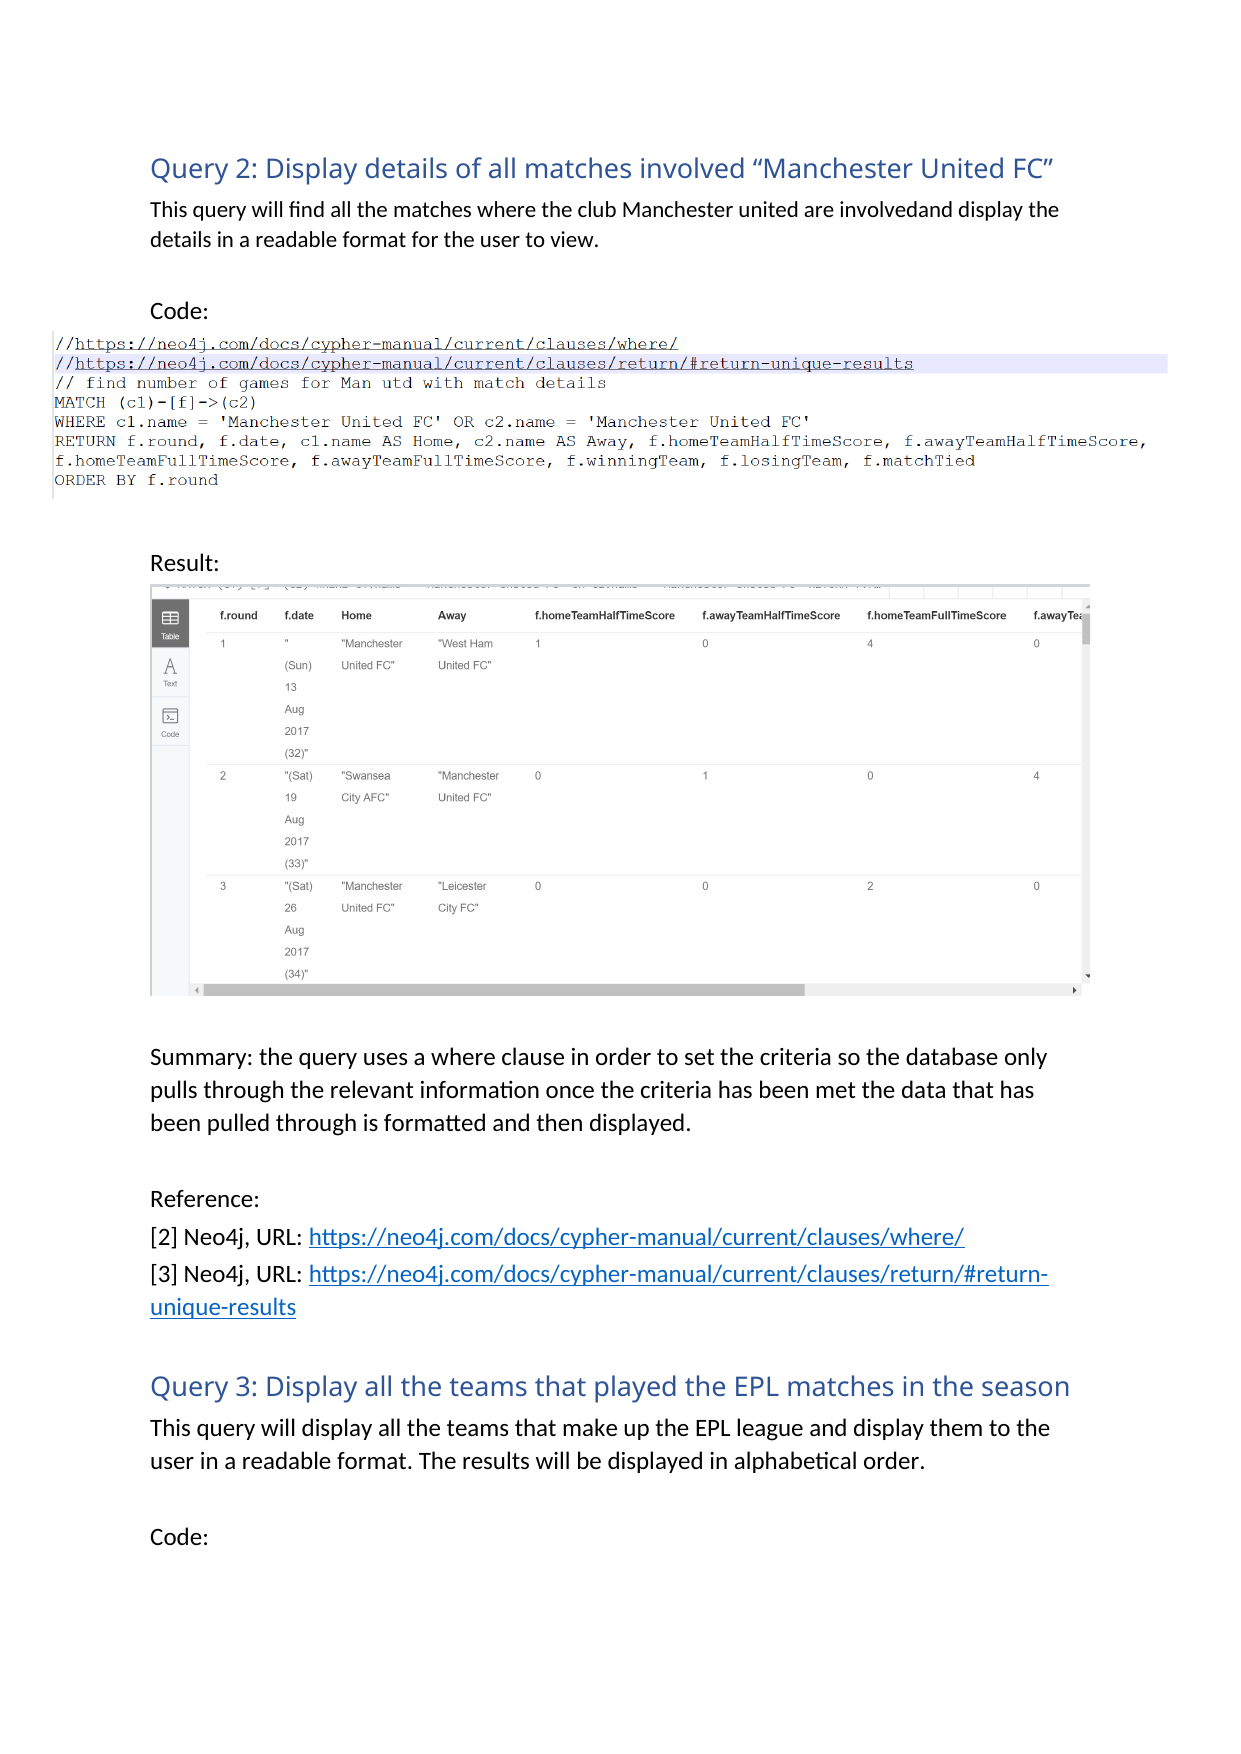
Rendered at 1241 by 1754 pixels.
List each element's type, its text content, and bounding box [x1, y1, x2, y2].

text Summary: the query uses a where clause in order to set the criteria so the database only pulls through the relevant information once the criteria has been met the data that has been pulled through is formatted and then displayed. [150, 1041, 1090, 1137]
text Result: [150, 547, 1090, 577]
subtitle Query 2: Display details of all matches involved “Manchester United FC” [150, 150, 1090, 187]
picture [150, 584, 1091, 996]
picture [52, 331, 1168, 499]
text This query will find all the matches where the club Manchester united are involvedand display the details in a readable format for the user to view. [150, 195, 1090, 253]
text Code: [150, 295, 1090, 326]
text Reference: [150, 1183, 1090, 1213]
text [3] Neo4j, URL: https://neo4j.com/docs/cypher-manual/current/clauses/return/#return-unique-results [150, 1259, 1090, 1322]
text Code: [150, 1521, 1090, 1551]
subtitle Query 3: Display all the teams that played the EPL matches in the season [150, 1367, 1090, 1404]
text [2] Neo4j, URL: https://neo4j.com/docs/cypher-manual/current/clauses/where/ [150, 1221, 1090, 1251]
text This query will display all the teams that make up the EPL league and display them to the user in a readable format. The results will be displayed in alphabetical order. [150, 1412, 1090, 1476]
